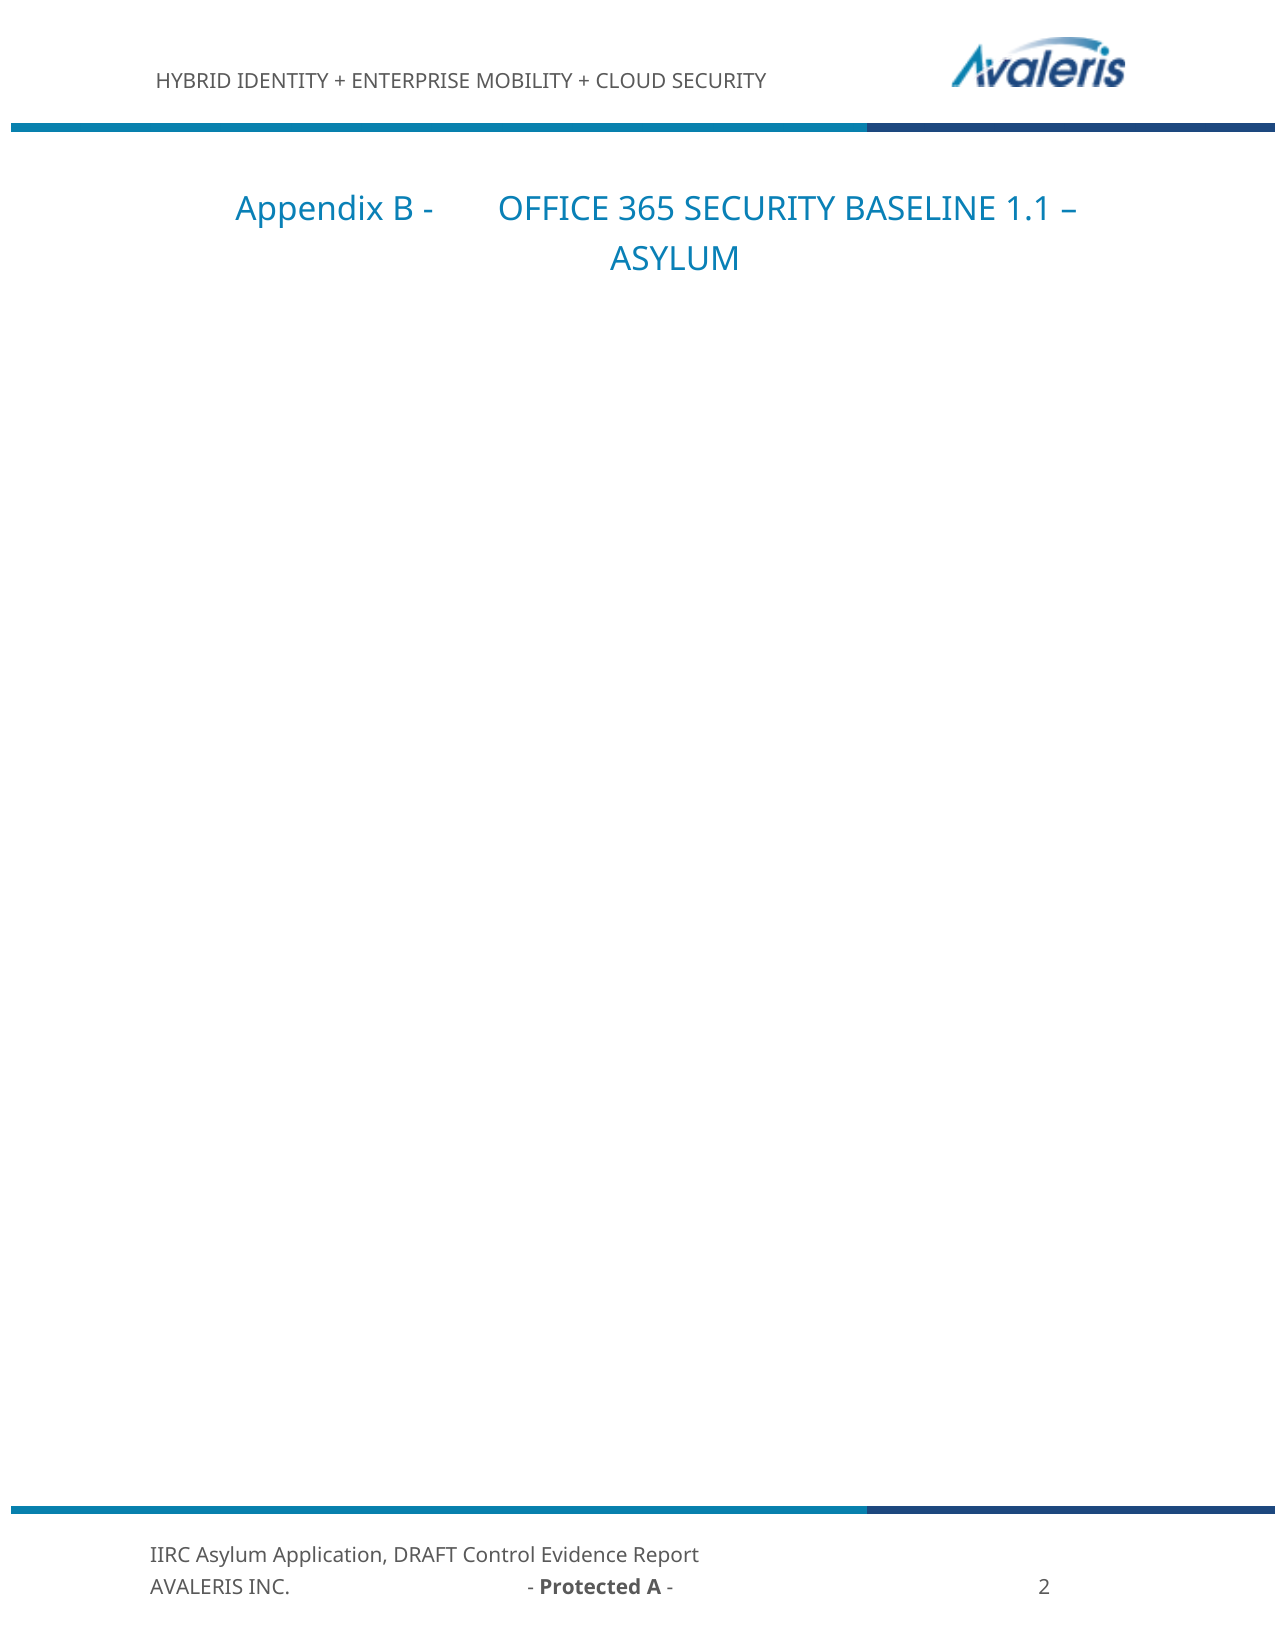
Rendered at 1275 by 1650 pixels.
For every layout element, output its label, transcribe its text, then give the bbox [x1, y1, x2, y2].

text Office 365 Security Baseline 1.1 – Asylum [187, 185, 1125, 280]
picture [868, 1506, 1275, 1514]
picture [868, 123, 1275, 132]
picture [951, 37, 1125, 87]
